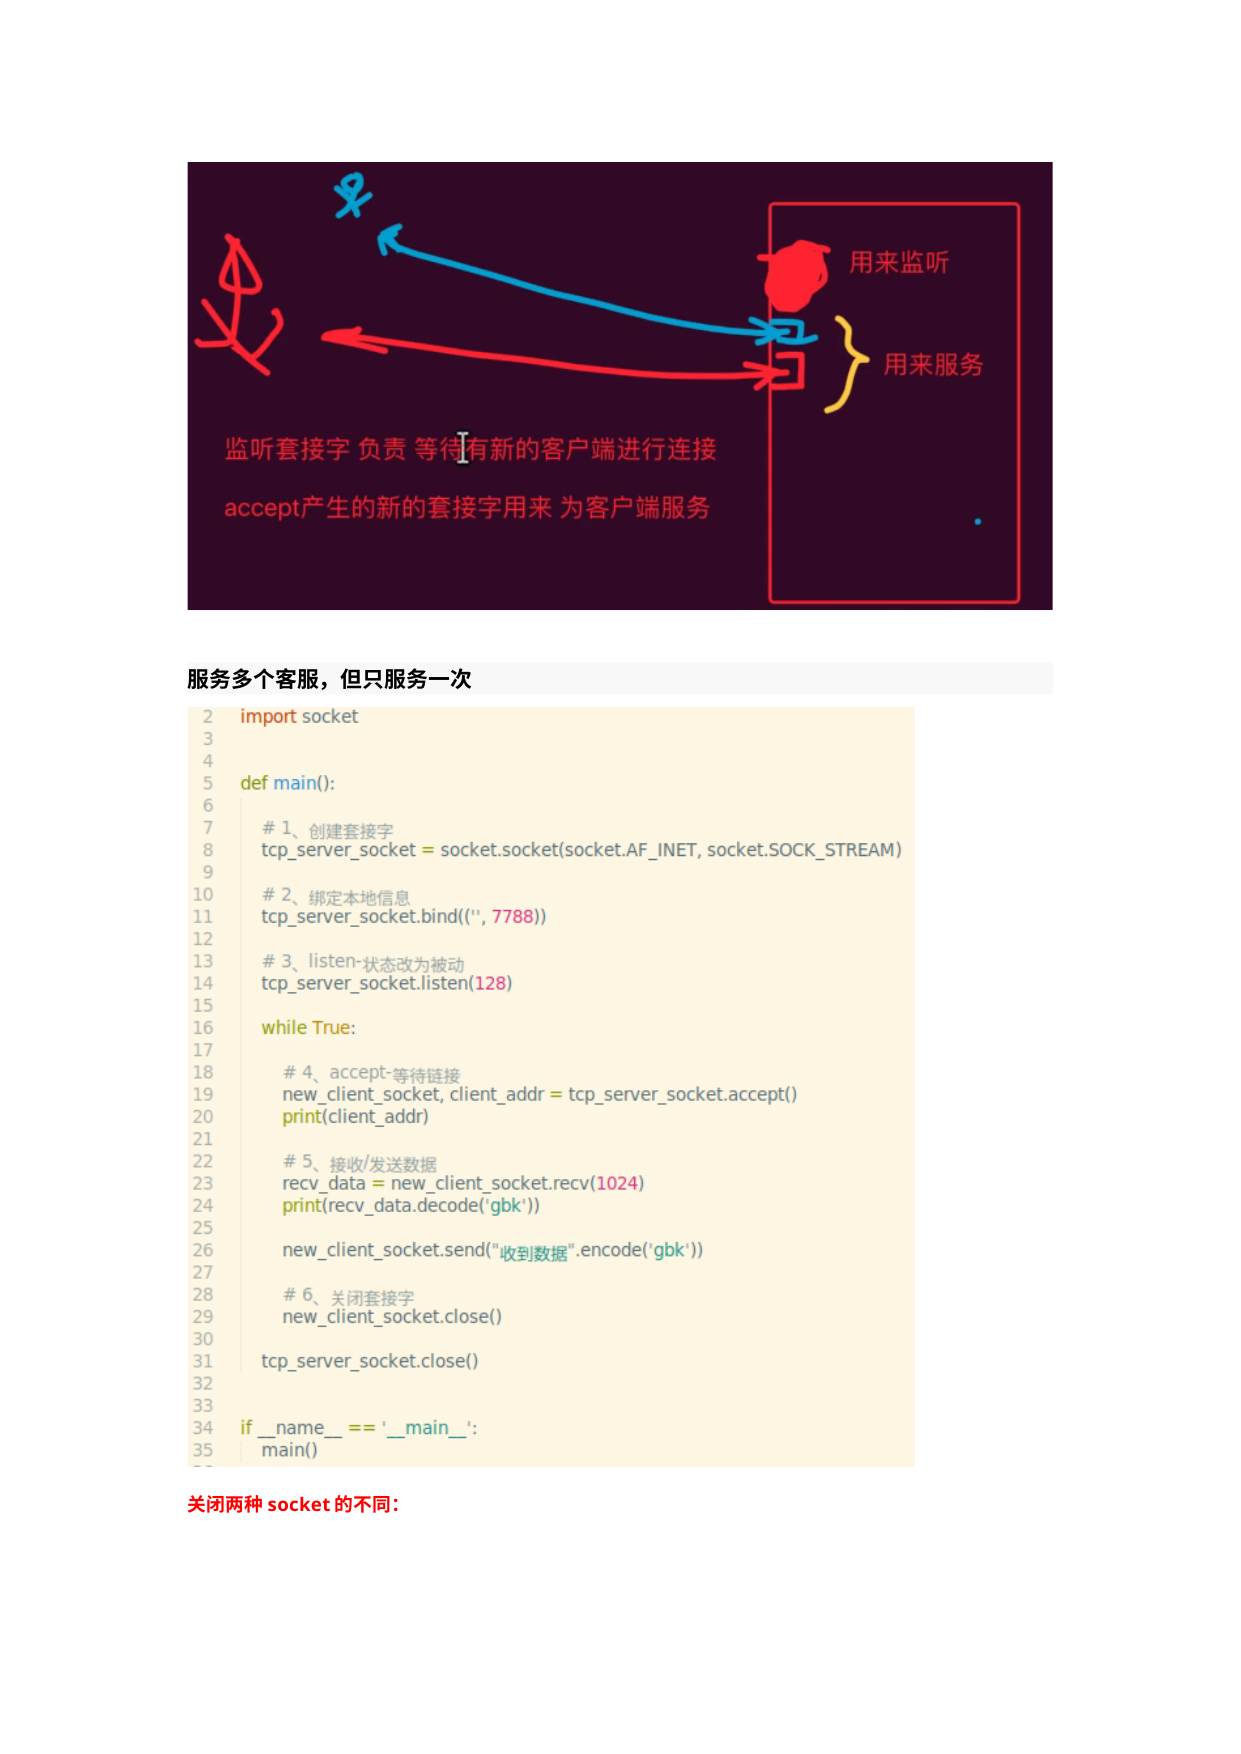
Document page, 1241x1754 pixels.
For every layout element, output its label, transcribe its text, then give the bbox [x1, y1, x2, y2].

text 关闭两种socket的不同： [187, 1487, 1053, 1519]
picture [187, 162, 1053, 610]
text 服务多个客服，但只服务一次 [187, 662, 1053, 694]
picture [187, 707, 915, 1467]
